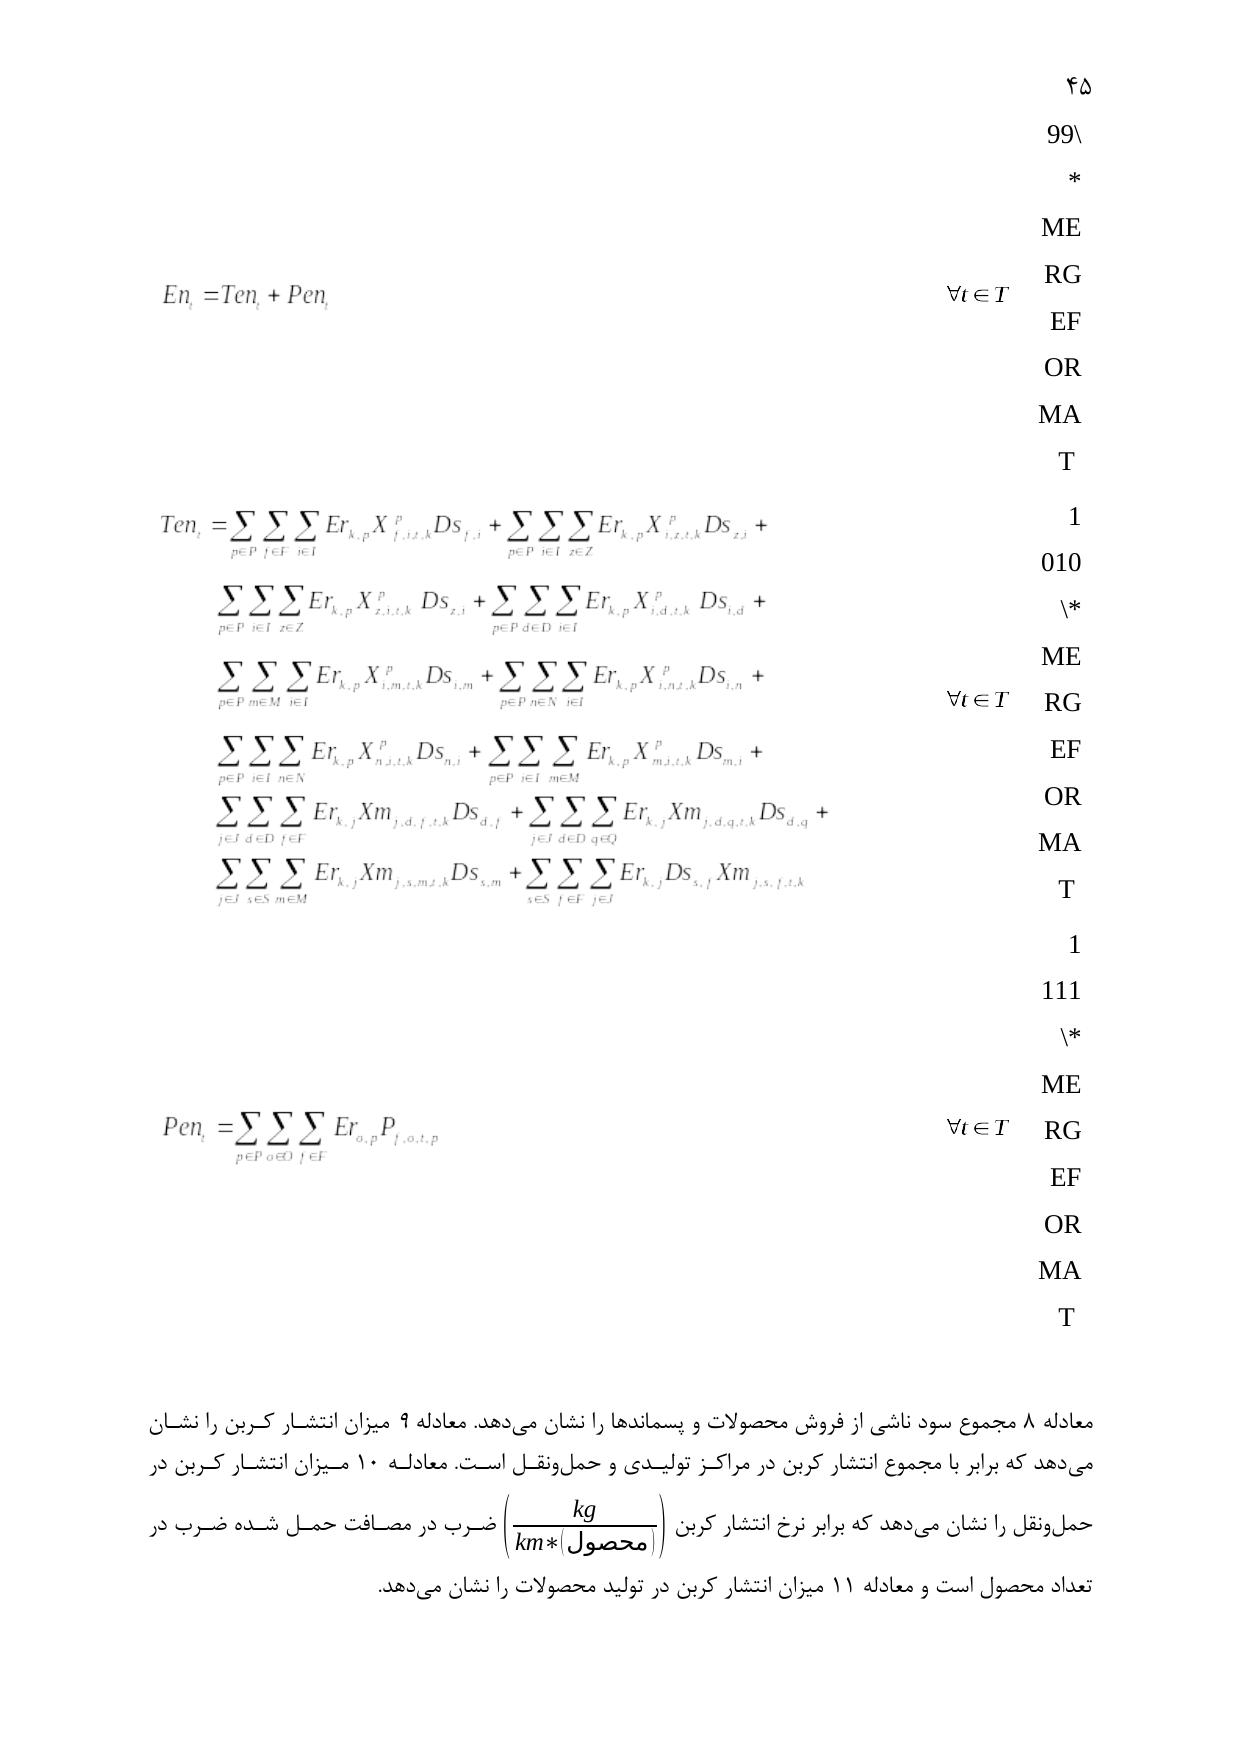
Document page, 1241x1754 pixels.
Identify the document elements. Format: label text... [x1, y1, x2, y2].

table_cell [148, 928, 928, 1348]
table_cell [1026, 928, 1093, 1348]
table_cell [148, 118, 928, 491]
table_cell [1026, 491, 1093, 928]
text معادله مجموع سود ناشی از فروش محصولات و پسماندها را نشان می‌دهد. معادله میزان انتشار کربن را نشان می‌دهد که برابر با مجموع انتشار کربن در مراکز تولیدی و حمل‌ونقل است. معادله میزان انتشار کربن در حمل‌ونقل را نشان می‌دهد که برابر نرخ انتشار کربن ضرب در مصافت حمل شده ضرب در تعداد محصول است و معادله میزان انتشار کربن در تولید محصولات را نشان می‌دهد. [148, 1411, 1093, 1601]
table_cell [929, 928, 1026, 1348]
table_cell [148, 491, 928, 928]
table_cell [929, 491, 1026, 928]
table_cell [929, 118, 1026, 491]
table_cell [1026, 118, 1093, 491]
